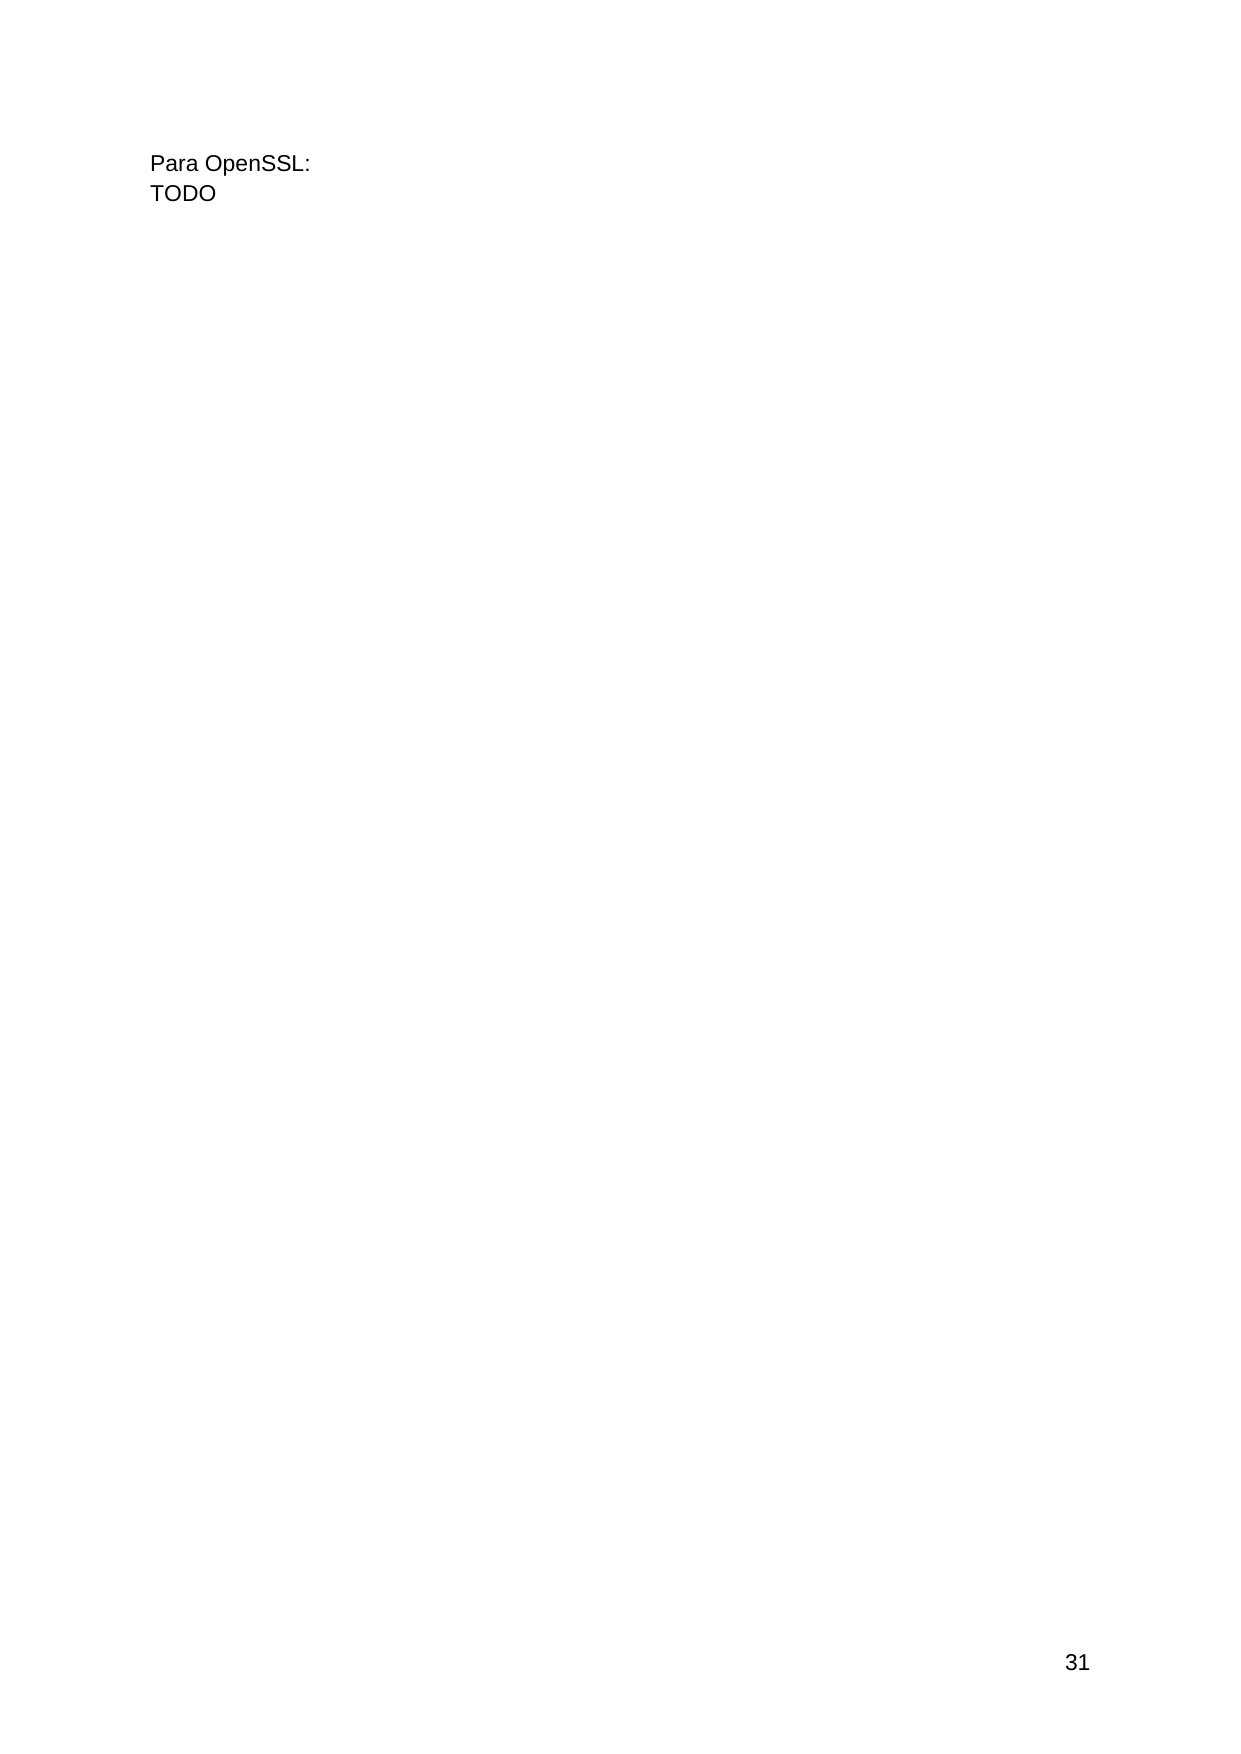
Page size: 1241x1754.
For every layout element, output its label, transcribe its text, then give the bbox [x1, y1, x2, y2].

text TODO [150, 180, 1090, 207]
text Para OpenSSL: [150, 150, 1090, 176]
